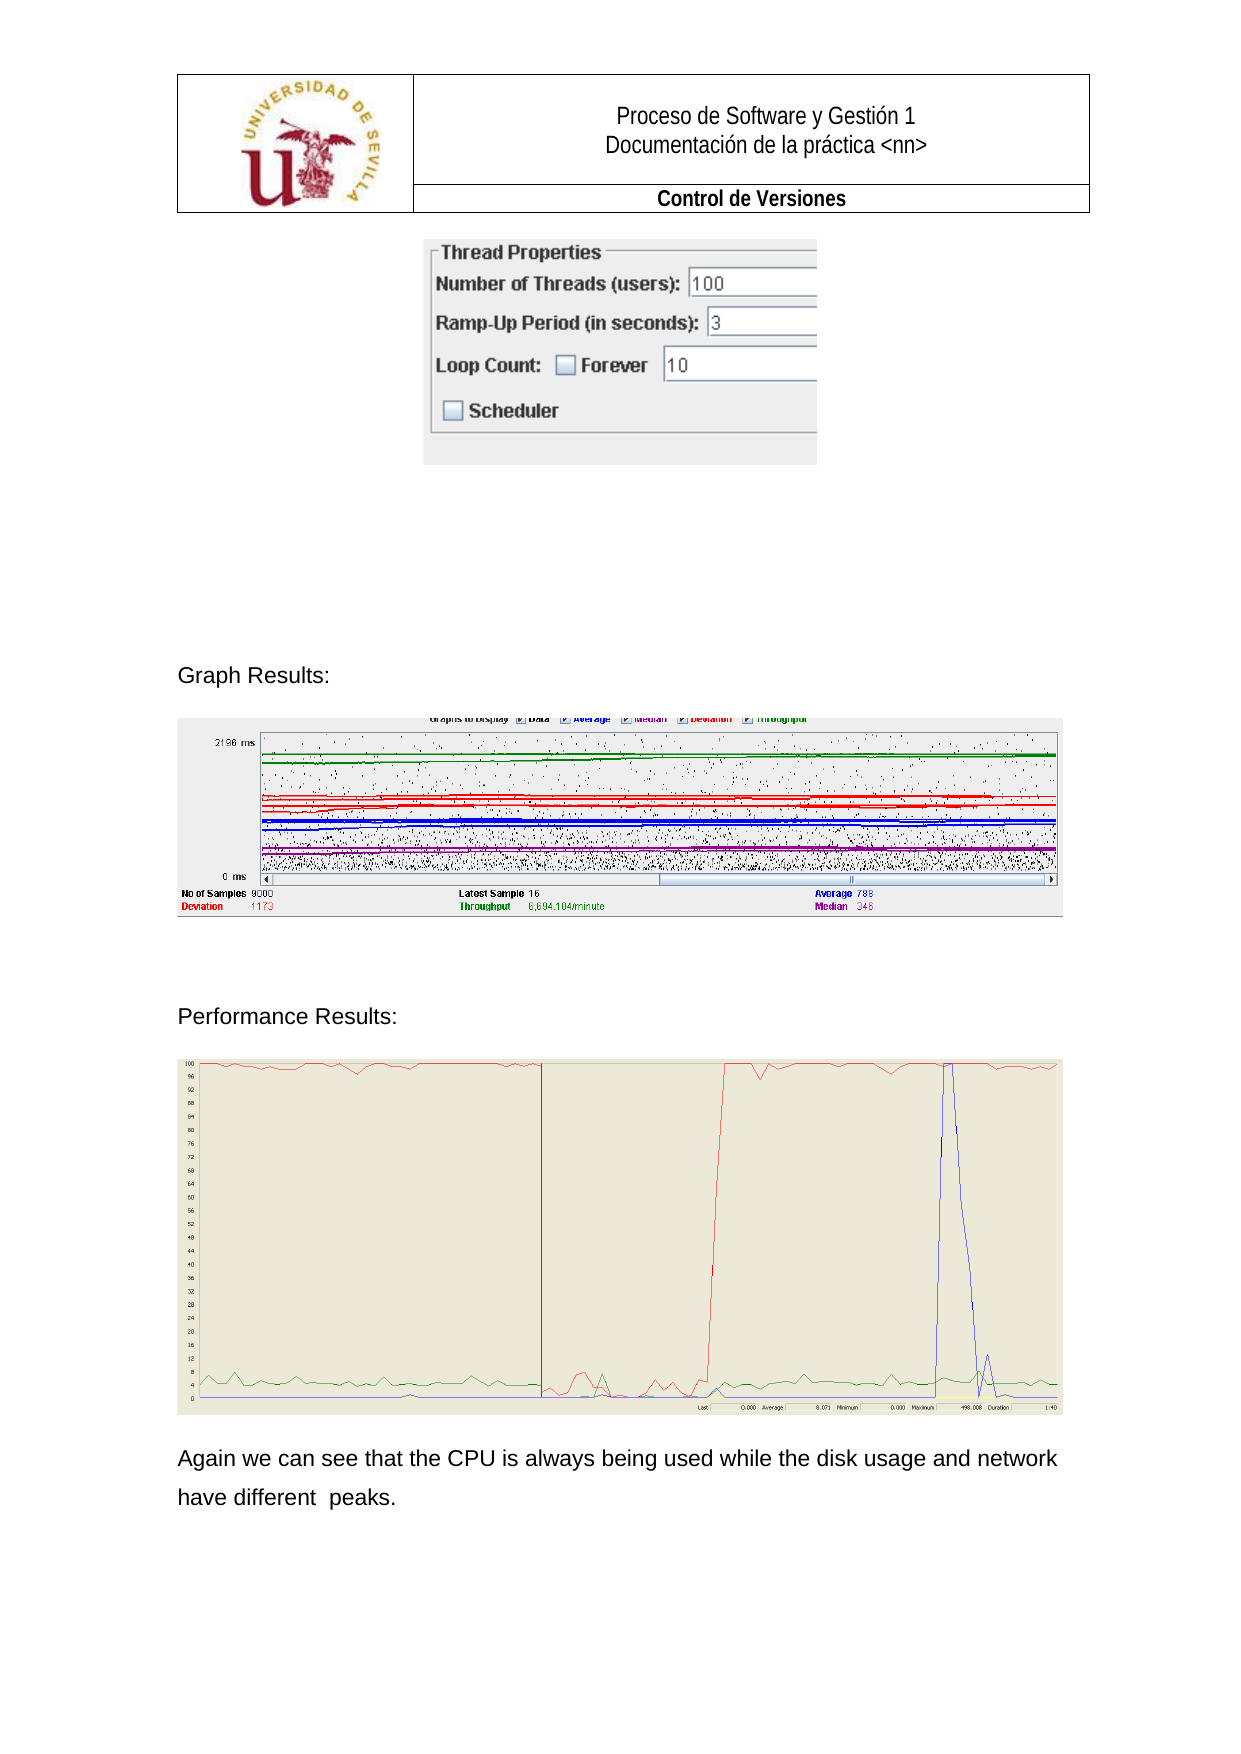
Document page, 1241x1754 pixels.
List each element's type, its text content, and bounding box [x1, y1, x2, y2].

picture [177, 1059, 1063, 1415]
picture [423, 239, 817, 465]
picture [177, 718, 1063, 918]
text Again we can see that the CPU is always being used while the disk usage and network have different peaks. [177, 1445, 1063, 1511]
picture [240, 79, 381, 208]
text Graph Results: [177, 662, 1063, 689]
text Performance Results: [177, 1003, 1063, 1029]
